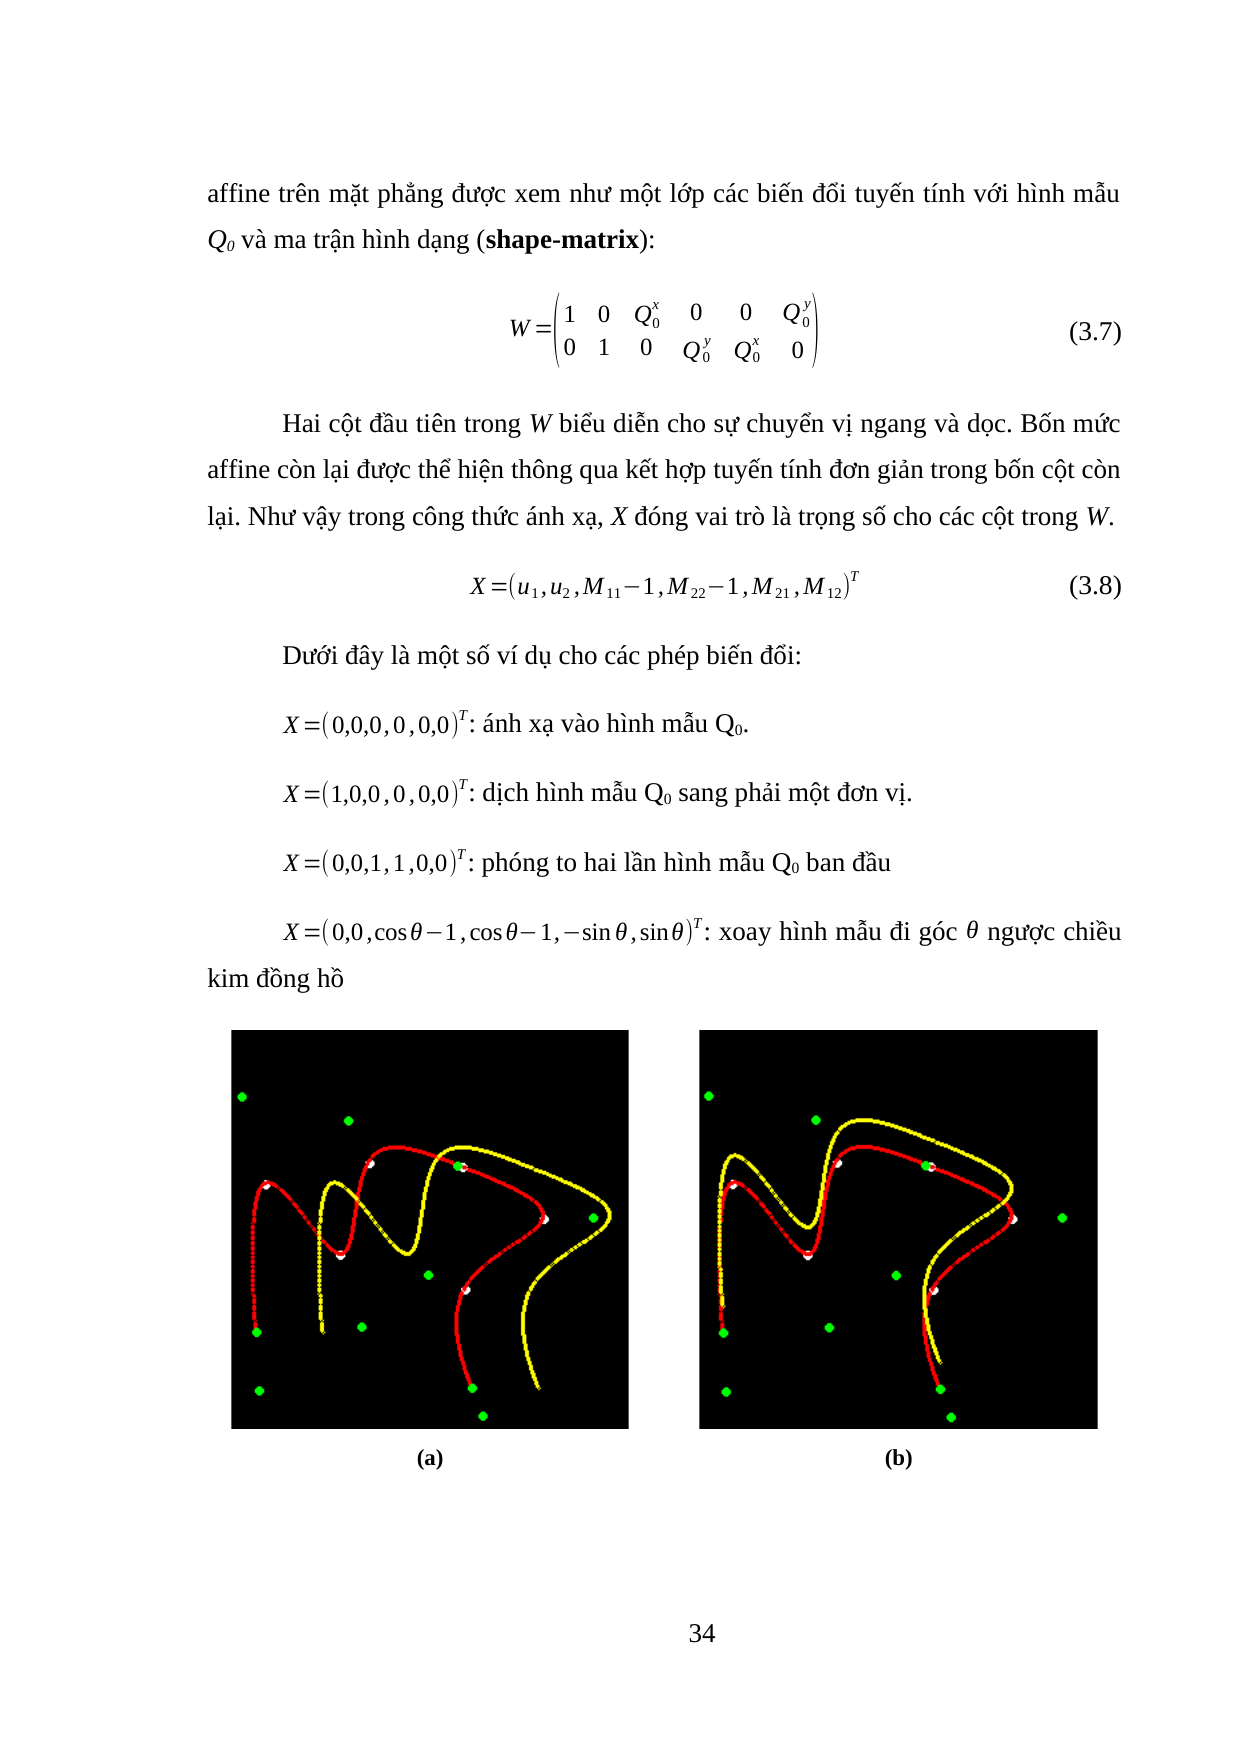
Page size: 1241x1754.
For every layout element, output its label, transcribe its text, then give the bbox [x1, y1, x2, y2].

table_header (a) [196, 1030, 664, 1474]
text (3.7) [207, 291, 1122, 370]
text Dưới đây là một số ví dụ cho các phép biến đổi: [207, 639, 1122, 670]
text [207, 177, 1122, 255]
table_header (b) [664, 1030, 1133, 1474]
text Hai cột đầu tiên trong W biểu diễn cho sự chuyển vị ngang và dọc. Bốn mức affine còn lại được thể hiện thông qua kết hợp tuyến tính đơn giản trong bốn cột còn lại. Như vậy trong công thức ánh xạ, X đóng vai trò là trọng số cho các cột trong W. [207, 407, 1122, 531]
text (3.8) [207, 568, 1122, 602]
picture [699, 1030, 1098, 1429]
text : xoay hình mẫu đi góc ngược chiều kim đồng hồ [207, 914, 1122, 994]
text : phóng to hai lần hình mẫu Q0 ban đầu [207, 845, 1122, 878]
text : ánh xạ vào hình mẫu Q0. [207, 706, 1122, 739]
text : dịch hình mẫu Q0 sang phải một đơn vị. [207, 776, 1122, 808]
picture [231, 1030, 629, 1429]
